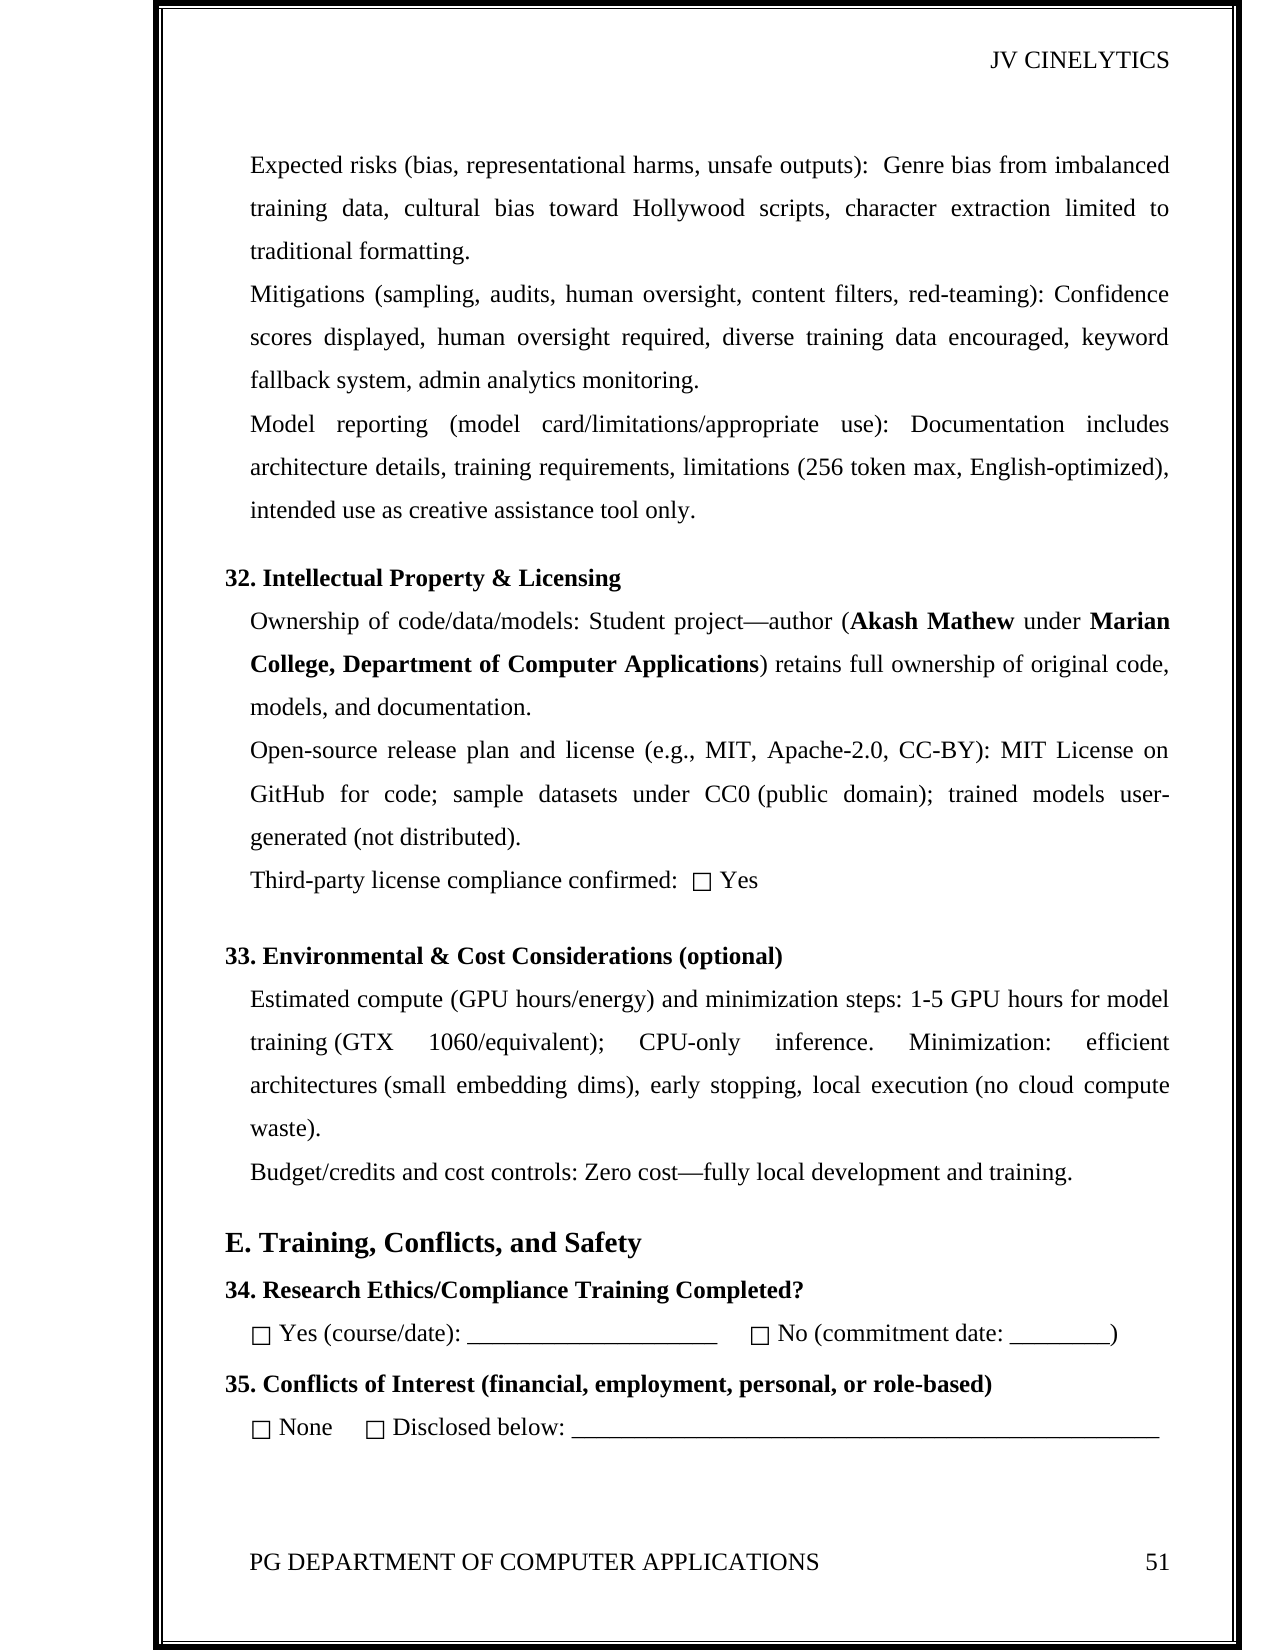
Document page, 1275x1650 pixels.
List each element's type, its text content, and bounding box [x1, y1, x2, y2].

text 35. Conflicts of Interest (financial, employment, personal, or role-based) [225, 1369, 1170, 1398]
text 34. Research Ethics/Compliance Training Completed? [225, 1275, 1170, 1304]
text Mitigations (sampling, audits, human oversight, content filters, red-teaming): Confidence scores displayed, human oversight required, diverse training data encouraged, keyword fallback system, admin analytics monitoring. [250, 279, 1170, 394]
text ☐ None ☐ Disclosed below: _______________________________________________ [225, 1412, 1170, 1446]
text 32. Intellectual Property & Licensing [225, 563, 1170, 592]
text Ownership of code/data/models: Student project—author (Akash Mathew under Marian College, Department of Computer Applications) retains full ownership of original code, models, and documentation. [250, 606, 1170, 721]
text Open-source release plan and license (e.g., MIT, Apache-2.0, CC-BY): MIT License on GitHub for code; sample datasets under CC0 (public domain); trained models user-generated (not distributed). [250, 736, 1170, 851]
text Third-party license compliance confirmed: ☐ Yes [225, 865, 1170, 899]
text ☐ Yes (course/date): ____________________ ☐ No (commitment date: ________) [225, 1318, 1170, 1352]
text 33. Environmental & Cost Considerations (optional) [225, 941, 1170, 970]
text Expected risks (bias, representational harms, unsafe outputs): Genre bias from imbalanced training data, cultural bias toward Hollywood scripts, character extraction limited to traditional formatting. [250, 150, 1170, 265]
text E. Training, Conflicts, and Safety [225, 1225, 1170, 1258]
text Model reporting (model card/limitations/appropriate use): Documentation includes architecture details, training requirements, limitations (256 token max, English-optimized), intended use as creative assistance tool only. [250, 409, 1170, 524]
text Estimated compute (GPU hours/energy) and minimization steps: 1-5 GPU hours for model training (GTX 1060/equivalent); CPU-only inference. Minimization: efficient architectures (small embedding dims), early stopping, local execution (no cloud compute waste). [250, 984, 1170, 1142]
text Budget/credits and cost controls: Zero cost—fully local development and training. [250, 1157, 1170, 1185]
